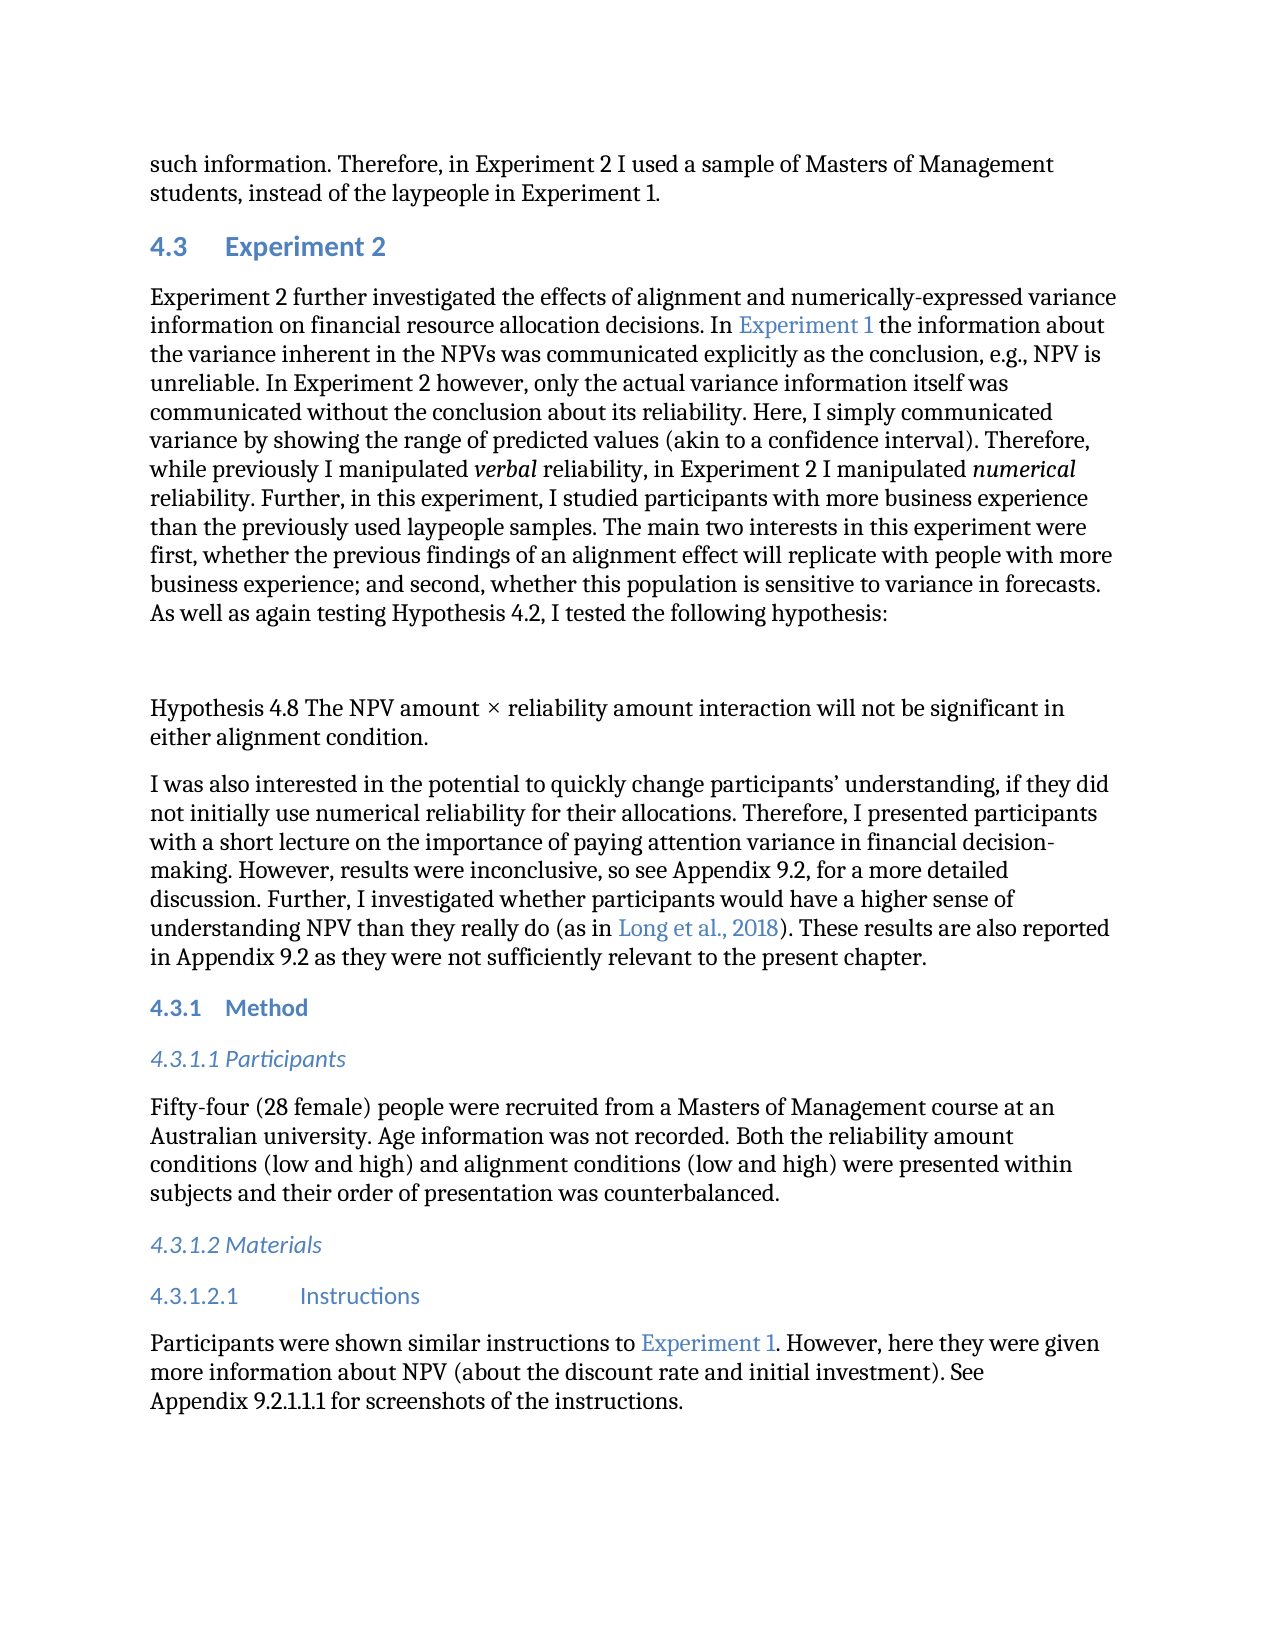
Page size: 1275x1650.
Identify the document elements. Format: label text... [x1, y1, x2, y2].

subtitle 4.3.1.1 Participants [150, 1044, 1125, 1074]
text Participants were shown similar instructions to Experiment 1. However, here they were given more information about NPV (about the discount rate and initial investment). See Appendix 9.2.1.1.1 for screenshots of the instructions. [150, 1329, 1125, 1416]
subtitle 4.3 Experiment 2 [150, 228, 1125, 264]
text Hypothesis 4.8 The NPV amount reliability amount interaction will not be significant in either alignment condition. [150, 694, 1125, 751]
text I was also interested in the potential to quickly change participants’ understanding, if they did not initially use numerical reliability for their allocations. Therefore, I presented participants with a short lecture on the importance of paying attention variance in financial decision-making. However, results were inconclusive, so see Appendix 9.2, for a more detailed discussion. Further, I investigated whether participants would have a higher sense of understanding NPV than they really do (as in Long et al., 2018). These results are also reported in Appendix 9.2 as they were not sufficiently relevant to the present chapter. [150, 770, 1125, 971]
text Experiment 2 further investigated the effects of alignment and numerically-expressed variance information on financial resource allocation decisions. In Experiment 1 the information about the variance inherent in the NPVs was communicated explicitly as the conclusion, e.g., NPV is unreliable. In Experiment 2 however, only the actual variance information itself was communicated without the conclusion about its reliability. Here, I simply communicated variance by showing the range of predicted values (akin to a confidence interval). Therefore, while previously I manipulated verbal reliability, in Experiment 2 I manipulated numerical reliability. Further, in this experiment, I studied participants with more business experience than the previously used laypeople samples. The main two interests in this experiment were first, whether the previous findings of an alignment effect will replicate with people with more business experience; and second, whether this population is sensitive to variance in forecasts. As well as again testing Hypothesis 4.2, I tested the following hypothesis: [150, 283, 1125, 628]
subtitle 4.3.1 Method [150, 992, 1125, 1023]
subtitle 4.3.1.2.1 Instructions [150, 1280, 1125, 1311]
subtitle 4.3.1.2 Materials [150, 1229, 1125, 1259]
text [150, 150, 1125, 207]
text Fifty-four (28 female) people were recruited from a Masters of Management course at an Australian university. Age information was not recorded. Both the reliability amount conditions (low and high) and alignment conditions (low and high) were presented within subjects and their order of presentation was counterbalanced. [150, 1093, 1125, 1208]
